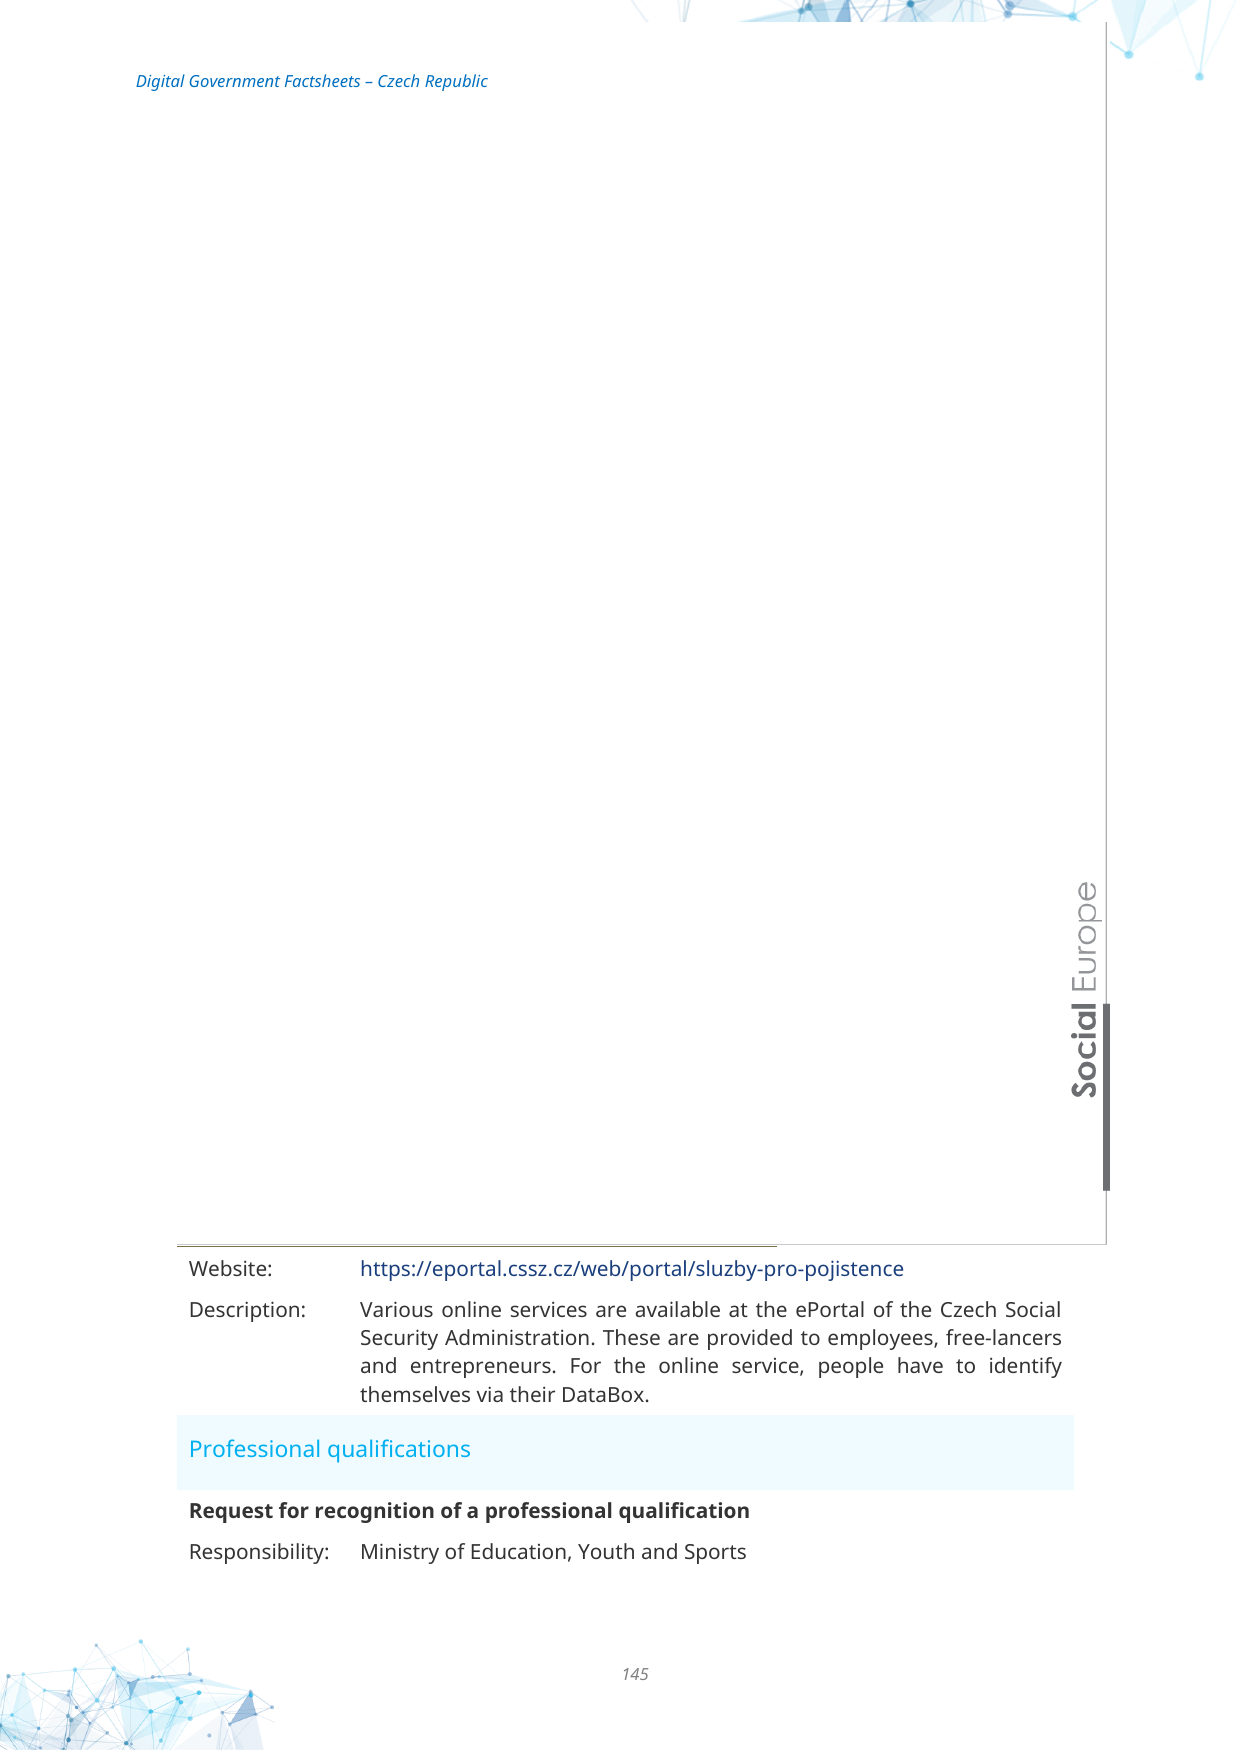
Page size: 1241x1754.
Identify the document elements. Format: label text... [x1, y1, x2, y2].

table_cell Responsibility: [177, 1531, 349, 1572]
table_cell Various online services are available at the ePortal of the Czech Social Security Administration. These are provided to employees, free-lancers and entrepreneurs. For the online service, people have to identify themselves via their DataBox. [349, 1289, 1074, 1415]
table_cell Description: [177, 1289, 349, 1415]
table_cell Professional qualifications [177, 1415, 1074, 1490]
table_cell https://eportal.cssz.cz/web/portal/sluzby-pro-pojistence [349, 1248, 1074, 1288]
picture [177, 22, 1110, 1245]
table_cell Website: [177, 1248, 349, 1288]
table_cell Request for recognition of a professional qualification [177, 1490, 1074, 1531]
table_cell Ministry of Education, Youth and Sports [349, 1531, 1074, 1572]
